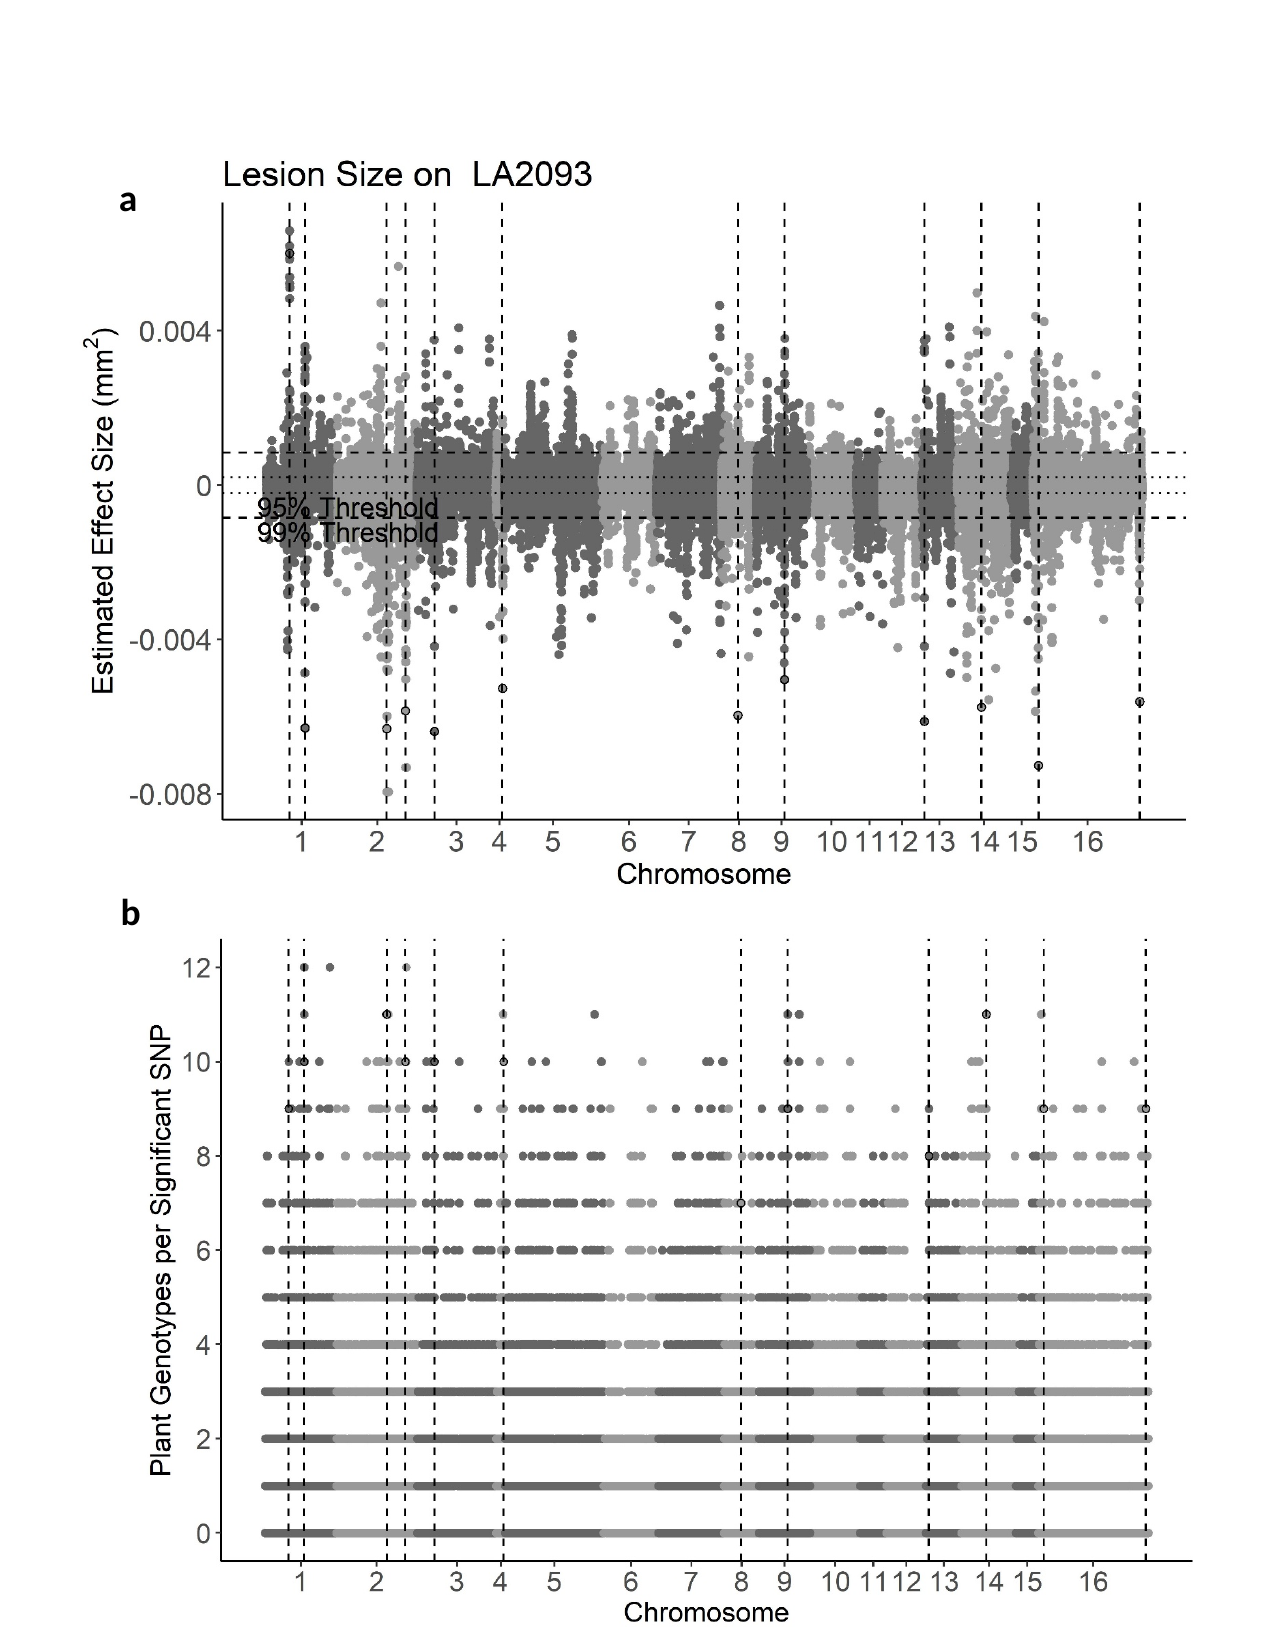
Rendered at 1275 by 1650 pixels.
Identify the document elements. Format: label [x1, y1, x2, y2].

picture [71, 149, 1197, 900]
picture [139, 928, 1203, 1637]
